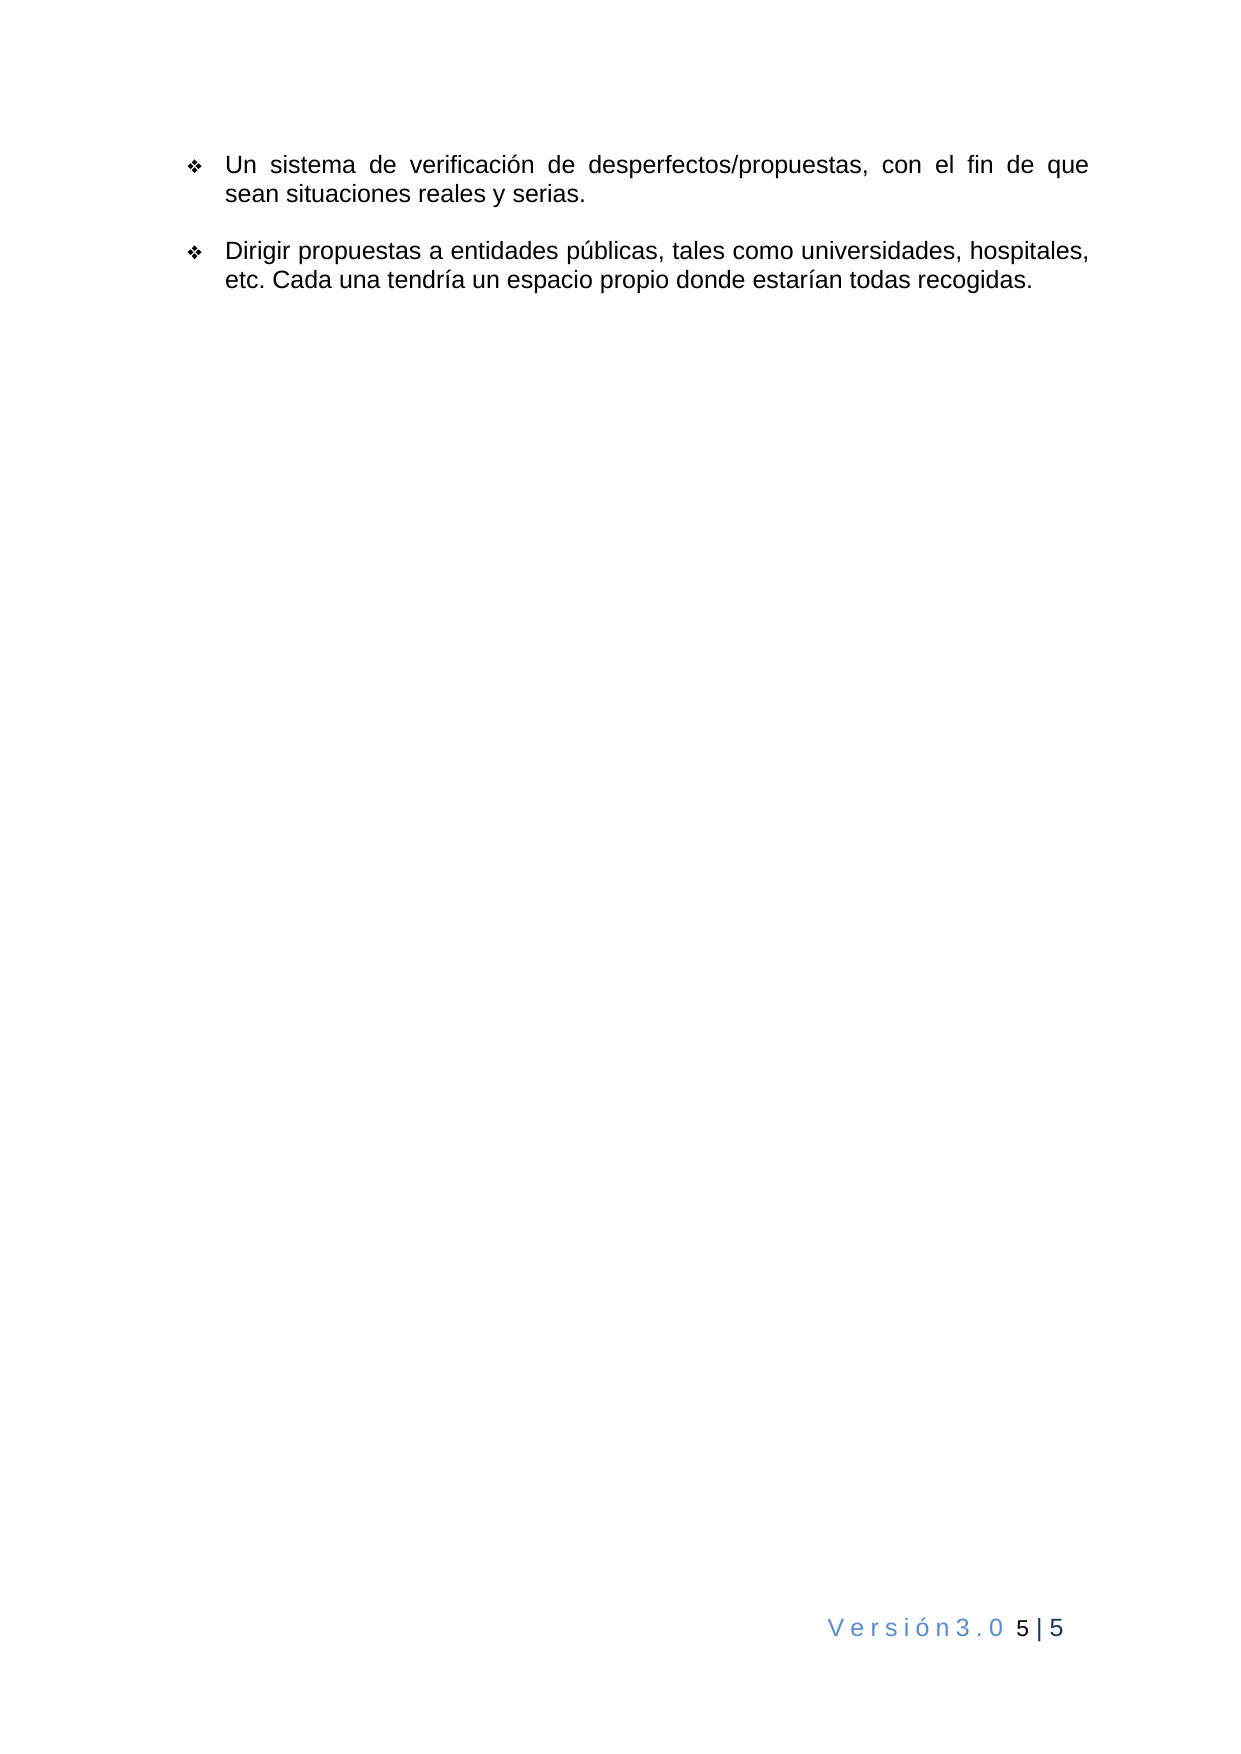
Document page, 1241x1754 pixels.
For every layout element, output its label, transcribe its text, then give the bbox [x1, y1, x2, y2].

list Un sistema de verificación de desperfectos/propuestas, con el fin de que sean situaciones reales y serias. [187, 150, 1090, 208]
list Dirigir propuestas a entidades públicas, tales como universidades, hospitales, etc. Cada una tendría un espacio propio donde estarían todas recogidas. [187, 236, 1090, 294]
